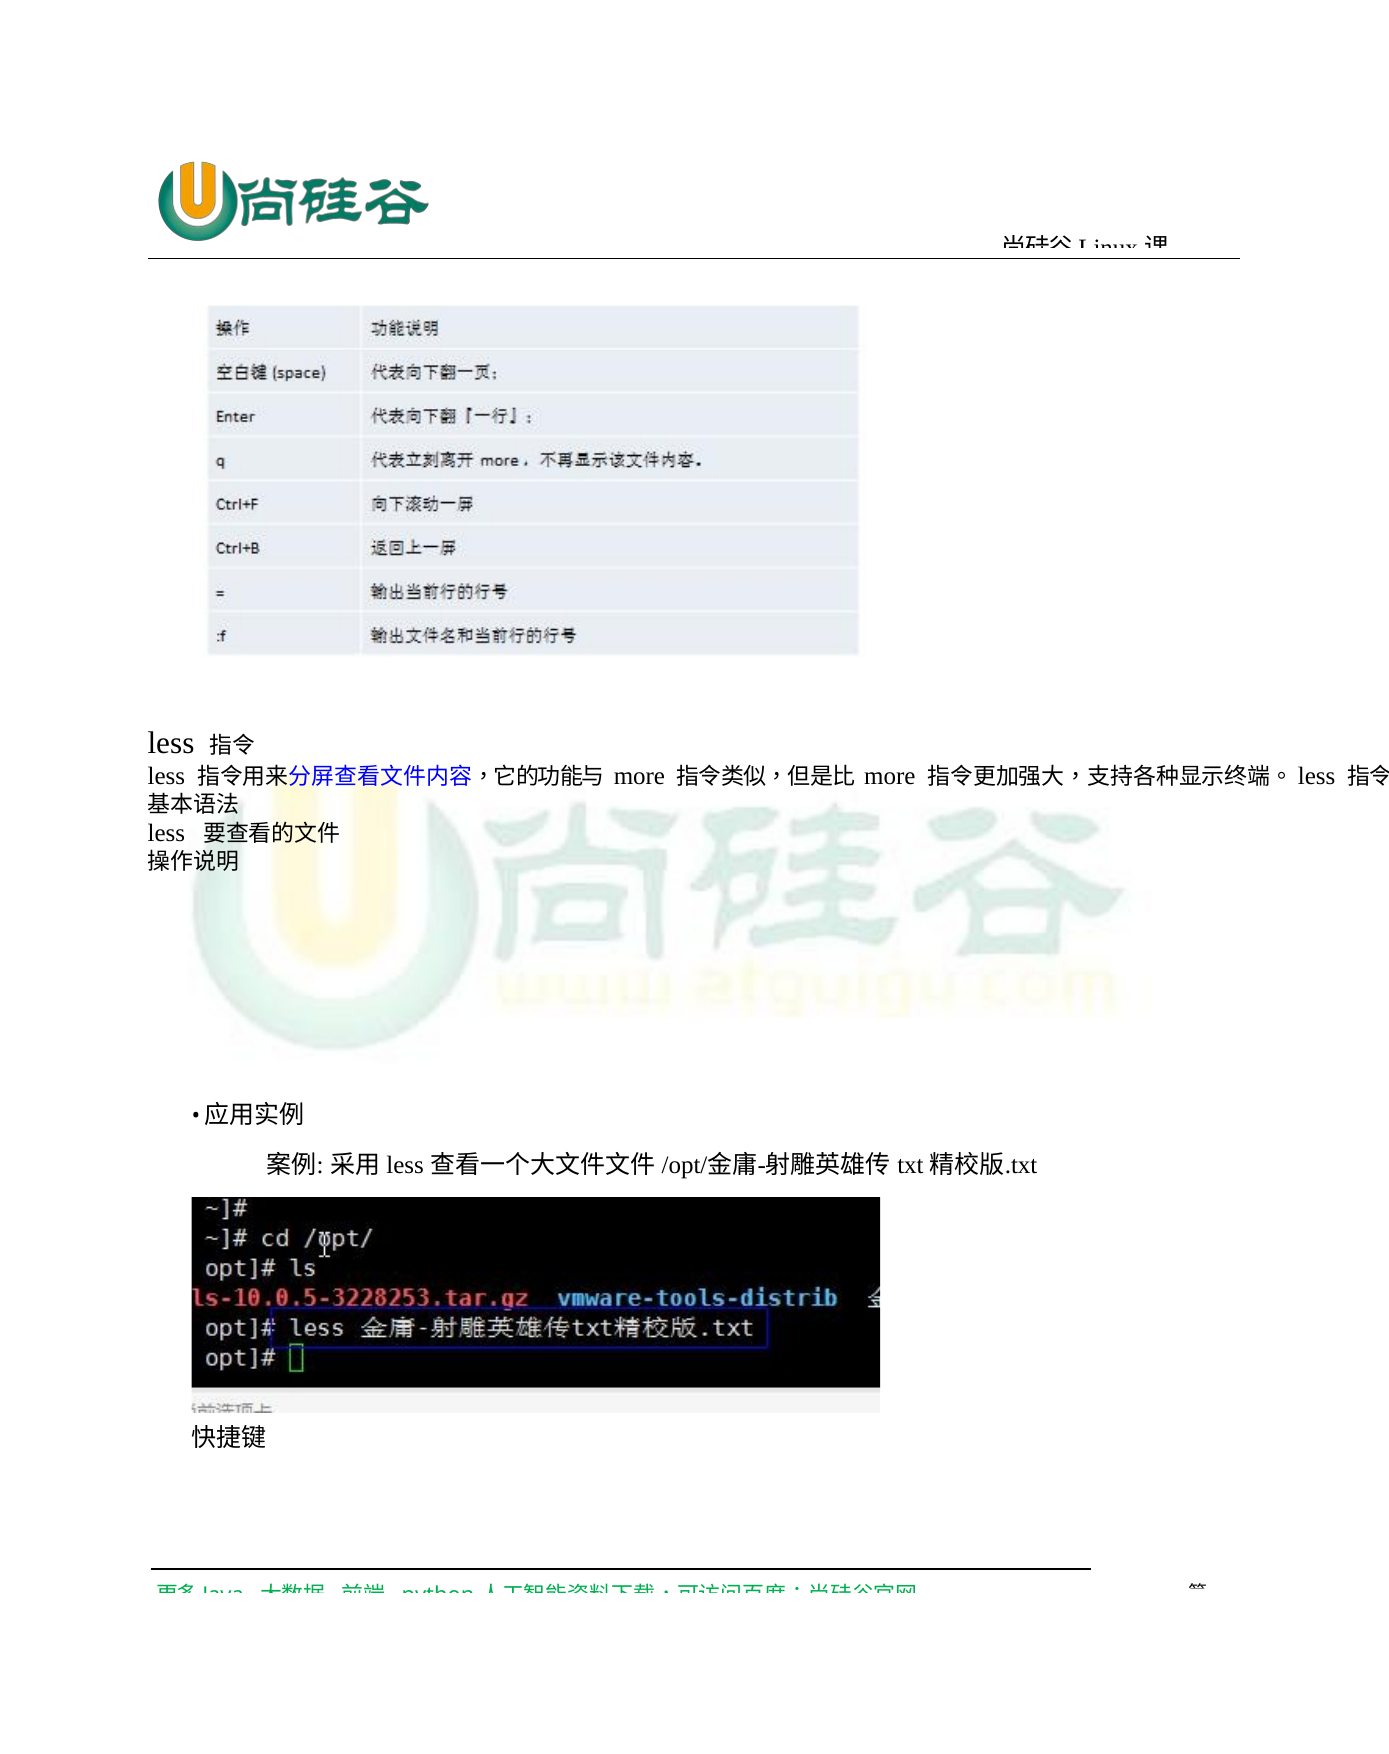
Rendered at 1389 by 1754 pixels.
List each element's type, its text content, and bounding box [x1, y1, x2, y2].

picture [191, 281, 876, 673]
picture [147, 724, 1241, 1091]
picture [191, 1197, 880, 1413]
picture [147, 153, 436, 249]
picture [184, 799, 191, 808]
text 案例: 采用 less 查看一个大文件文件 /opt/金庸-射雕英雄传 txt 精校版.txt [266, 1147, 1253, 1181]
